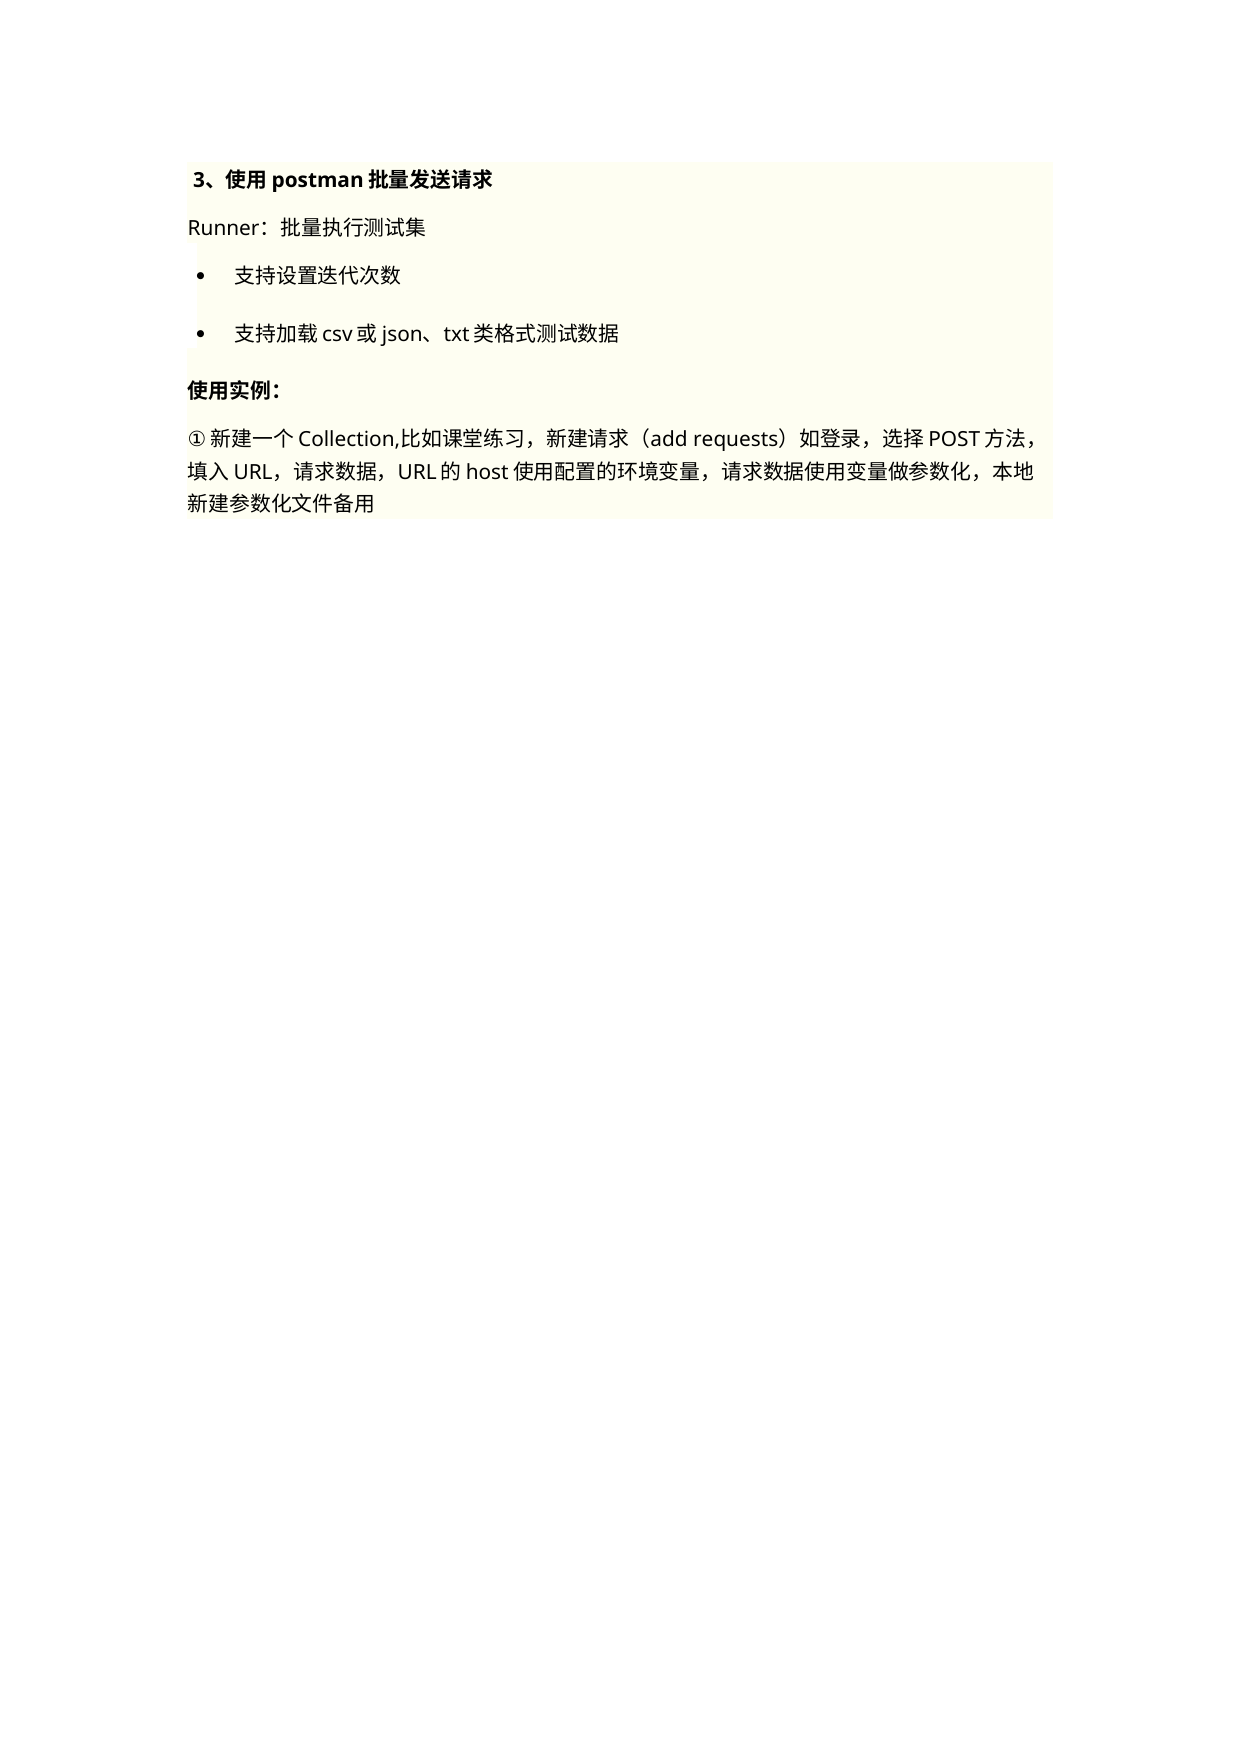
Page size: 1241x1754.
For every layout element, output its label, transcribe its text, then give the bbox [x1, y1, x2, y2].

list 支持加载csv或json、txt类格式测试数据 [197, 316, 1053, 348]
text Runner：批量执行测试集 [187, 210, 1053, 243]
list 支持设置迭代次数 [197, 258, 1053, 291]
text 使用实例： [187, 373, 1053, 406]
text 3、使用postman批量发送请求 [187, 162, 1053, 194]
text ①新建一个Collection,比如课堂练习，新建请求（add requests）如登录，选择POST方法，填入URL，请求数据，URL的host使用配置的环境变量，请求数据使用变量做参数化，本地新建参数化文件备用 [187, 421, 1053, 519]
